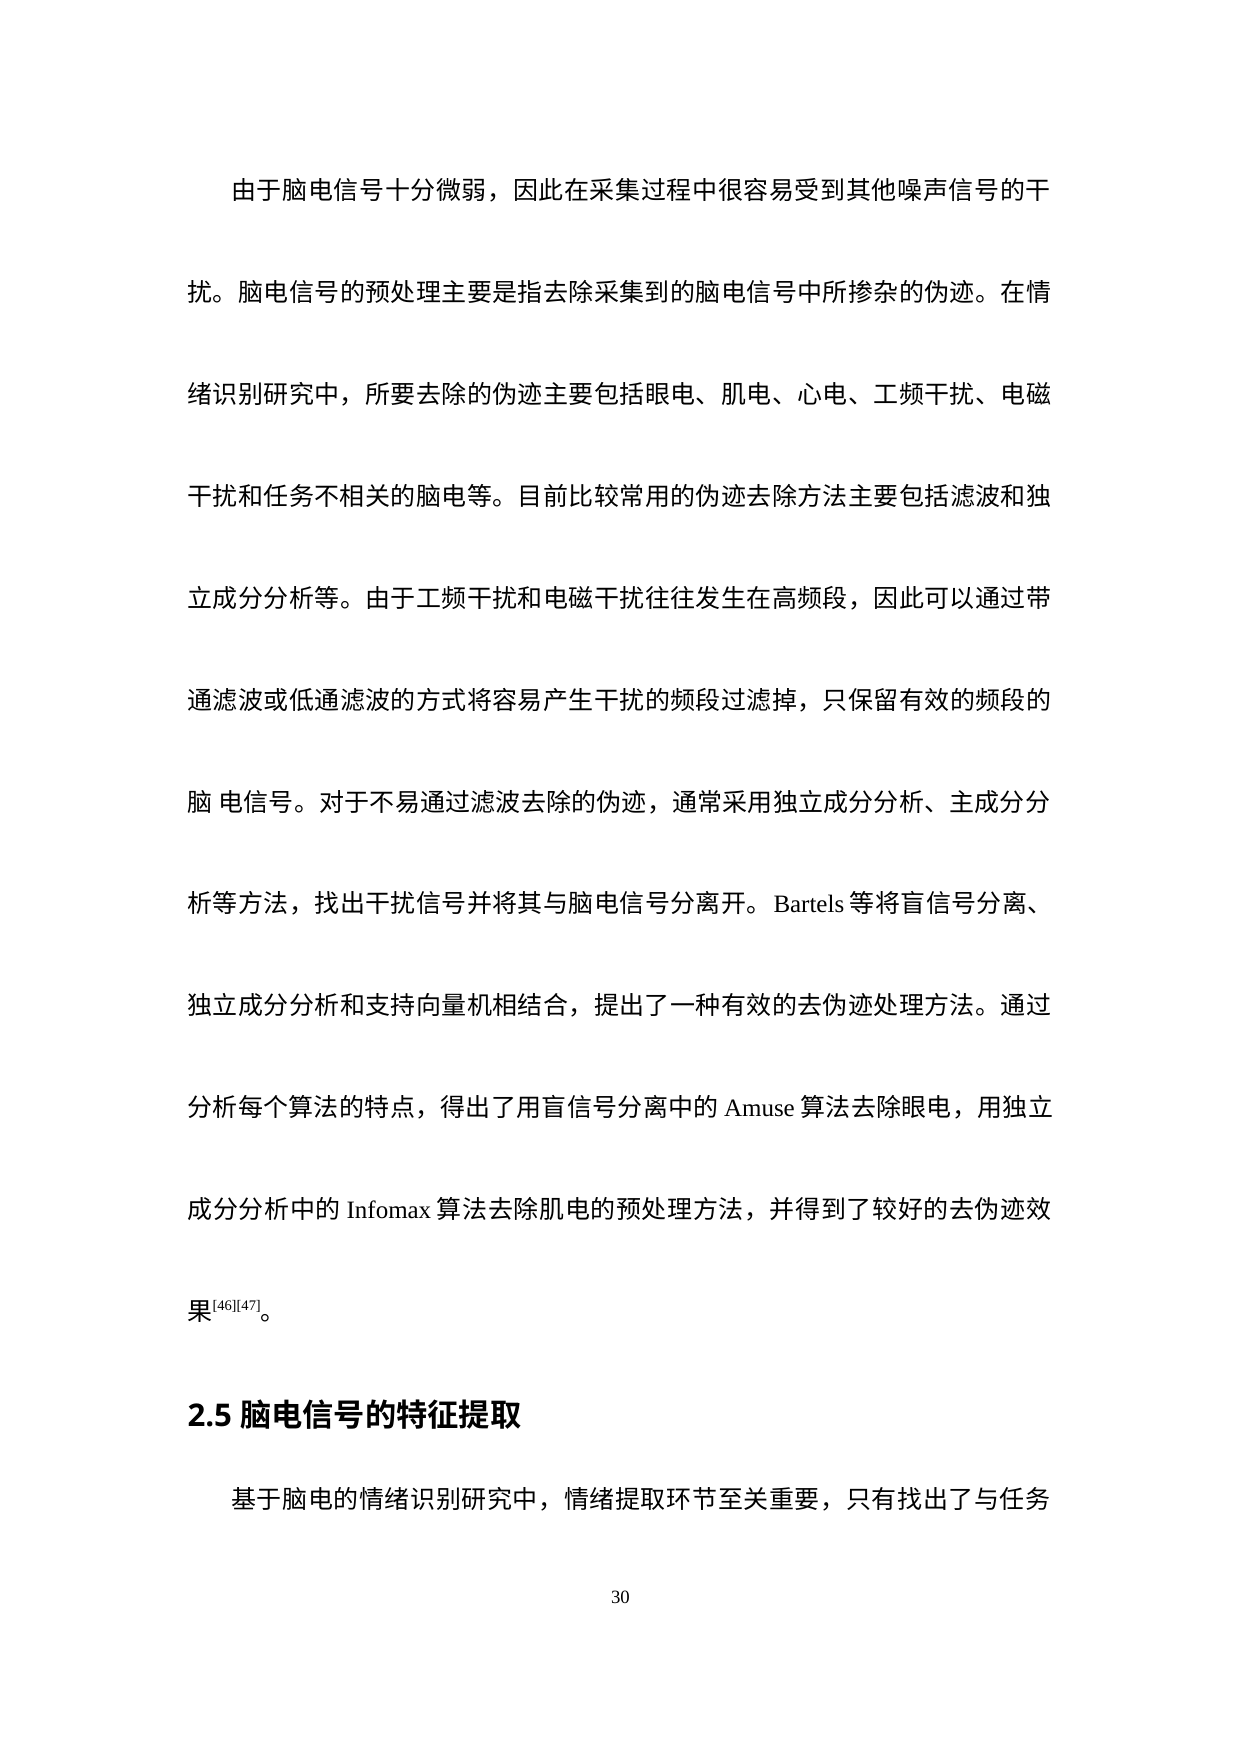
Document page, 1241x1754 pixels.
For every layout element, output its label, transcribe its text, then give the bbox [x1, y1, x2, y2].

subtitle 2.5 脑电信号的特征提取 [187, 1378, 1053, 1446]
text 由于脑电信号十分微弱，因此在采集过程中很容易受到其他噪声信号的干 扰。脑电信号的预处理主要是指去除采集到的脑电信号中所掺杂的伪迹。在情绪识别研究中，所要去除的伪迹主要包括眼电、肌电、心电、工频干扰、电磁干扰和任务不相关的脑电等。目前比较常用的伪迹去除方法主要包括滤波和独立成分分析等。由于工频干扰和电磁干扰往往发生在高频段，因此可以通过带通滤波或低通滤波的方式将容易产生干扰的频段过滤掉，只保留有效的频段的脑 电信号。对于不易通过滤波去除的伪迹，通常采用独立成分分析、主成分分析等方法，找出干扰信号并将其与脑电信号分离开。Bartels等将盲信号分离、独立成分分析和支持向量机相结合，提出了一种有效的去伪迹处理方法。通过分析每个算法的特点，得出了用盲信号分离中的Amuse算法去除眼电，用独立成分分析中的Infomax算法去除肌电的预处理方法，并得到了较好的去伪迹效果[46][47]。 [187, 155, 1053, 1343]
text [187, 1463, 1053, 1531]
